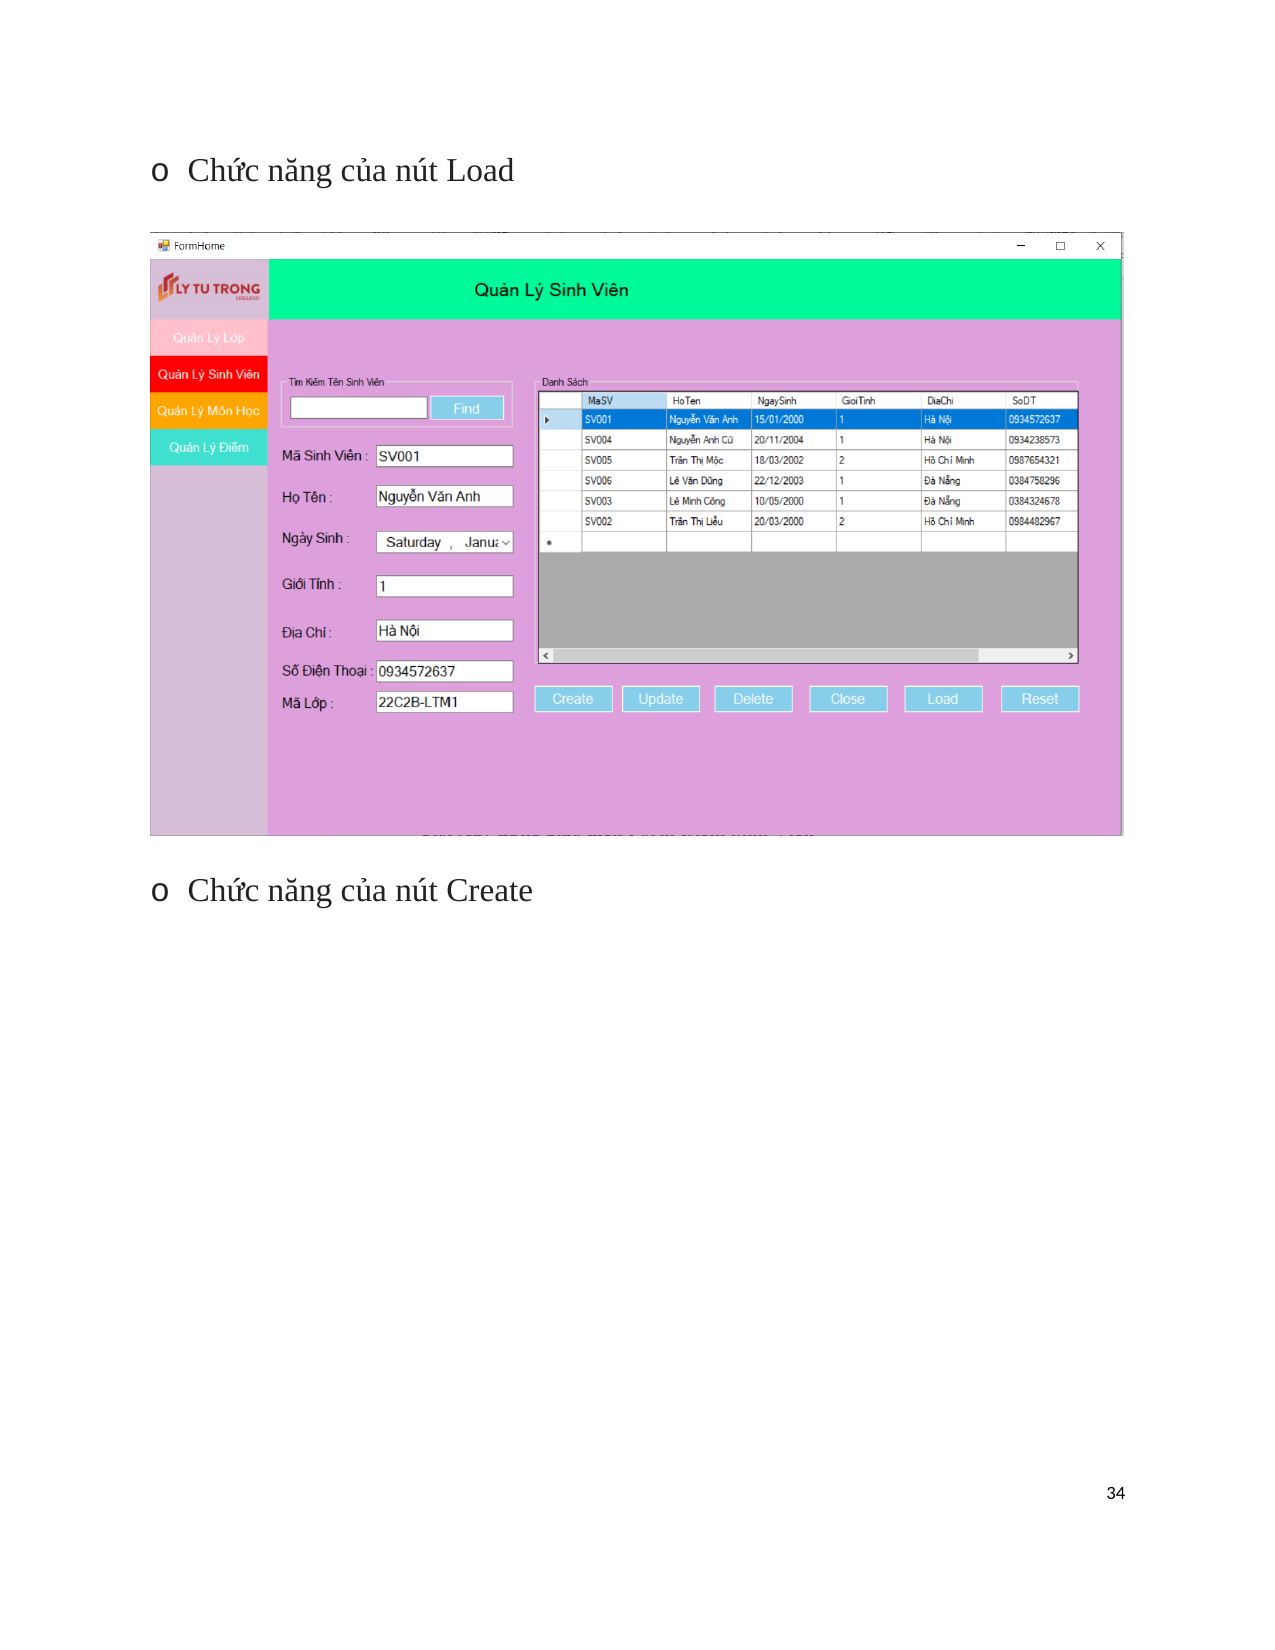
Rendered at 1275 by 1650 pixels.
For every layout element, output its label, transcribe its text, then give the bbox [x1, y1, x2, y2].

list Chức năng của nút Create [150, 870, 1125, 911]
picture [150, 232, 1124, 836]
list Chức năng của nút Load [150, 150, 1125, 191]
